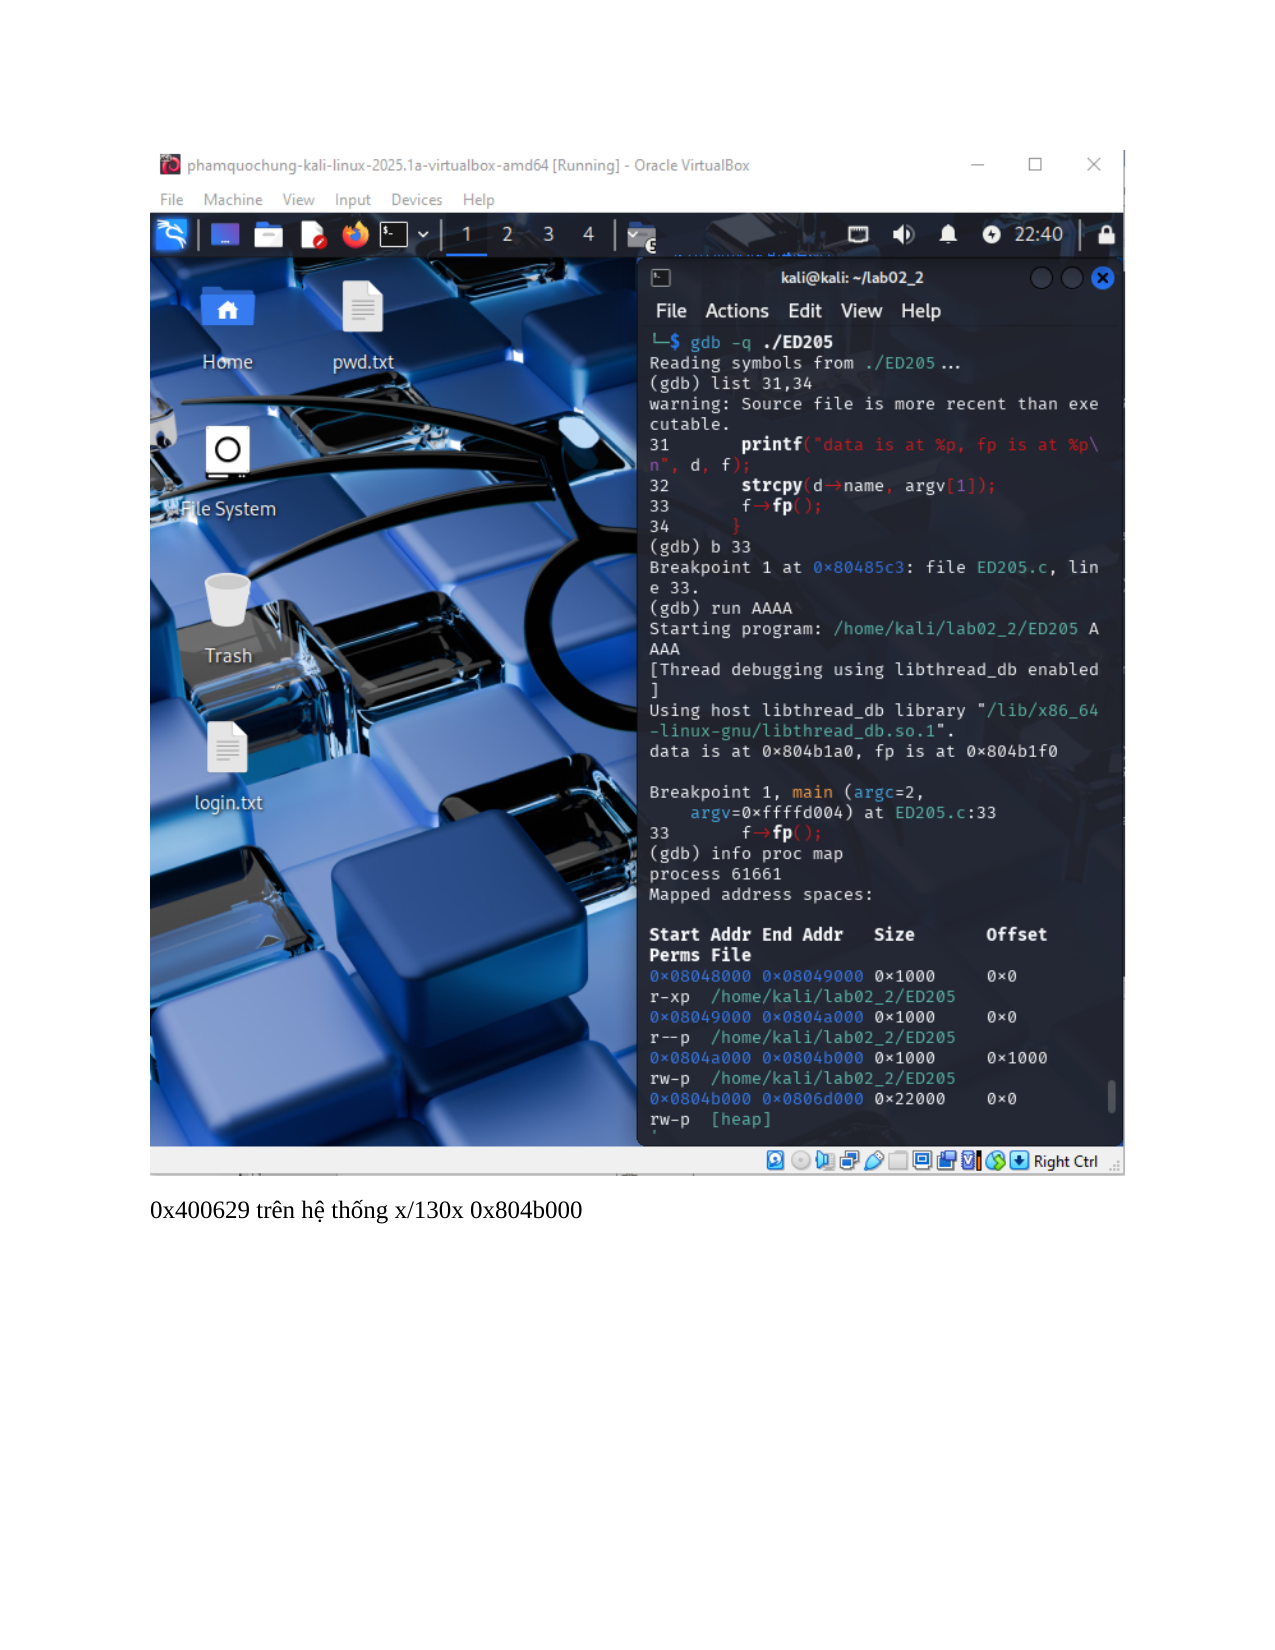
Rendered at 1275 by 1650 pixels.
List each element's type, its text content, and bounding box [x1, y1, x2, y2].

picture [150, 150, 1125, 1176]
text 0x400629 trên hệ thống x/130x 0x804b000 [150, 1195, 1125, 1224]
